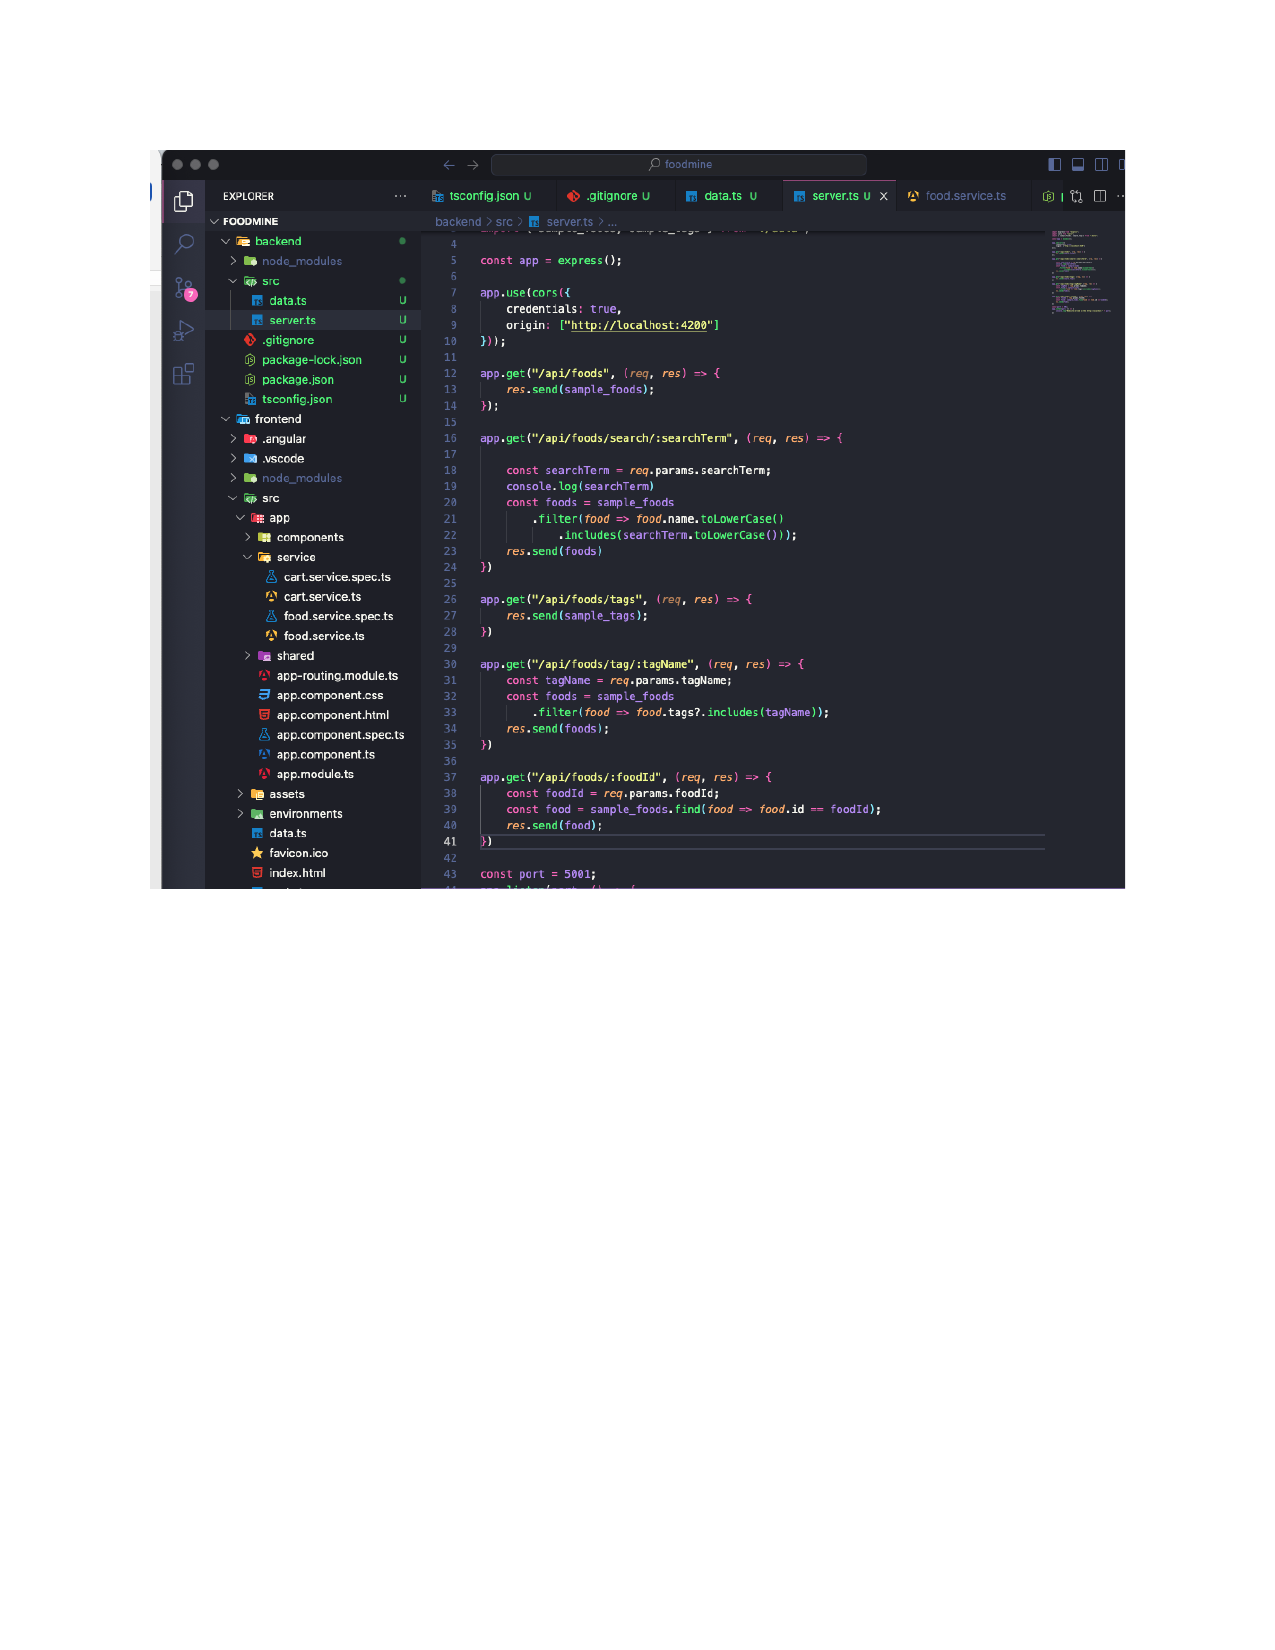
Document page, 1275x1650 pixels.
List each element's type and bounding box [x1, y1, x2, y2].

picture [150, 150, 1125, 889]
